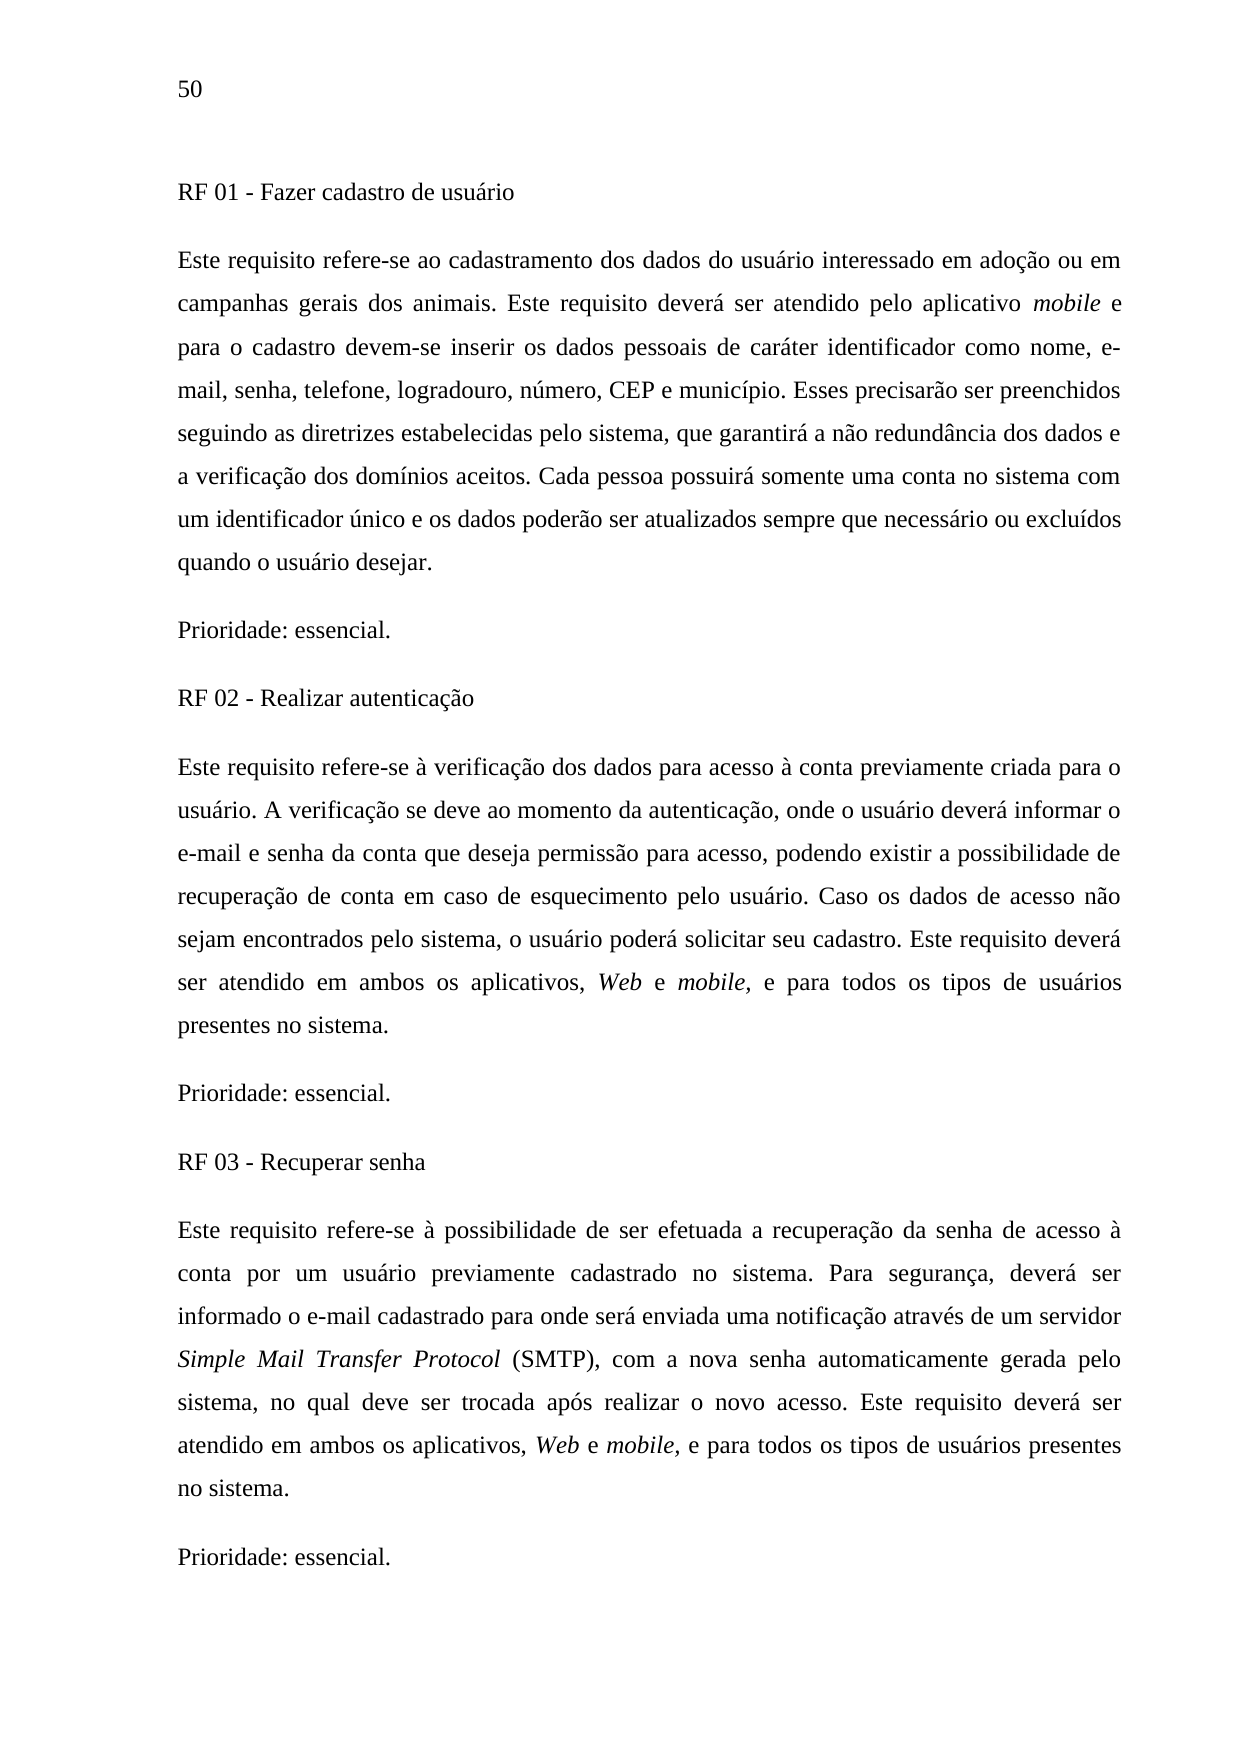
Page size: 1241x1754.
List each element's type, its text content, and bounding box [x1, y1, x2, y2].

text Este requisito refere-se à possibilidade de ser efetuada a recuperação da senha de acesso à conta por um usuário previamente cadastrado no sistema. Para segurança, deverá ser informado o e-mail cadastrado para onde será enviada uma notificação através de um servidor Simple Mail Transfer Protocol (SMTP), com a nova senha automaticamente gerada pelo sistema, no qual deve ser trocada após realizar o novo acesso. Este requisito deverá ser atendido em ambos os aplicativos, Web e mobile, e para todos os tipos de usuários presentes no sistema. [177, 1215, 1122, 1502]
text RF 02 - Realizar autenticação [177, 683, 1122, 712]
text Este requisito refere-se à verificação dos dados para acesso à conta previamente criada para o usuário. A verificação se deve ao momento da autenticação, onde o usuário deverá informar o e-mail e senha da conta que deseja permissão para acesso, podendo existir a possibilidade de recuperação de conta em caso de esquecimento pelo usuário. Caso os dados de acesso não sejam encontrados pelo sistema, o usuário poderá solicitar seu cadastro. Este requisito deverá ser atendido em ambos os aplicativos, Web e mobile, e para todos os tipos de usuários presentes no sistema. [177, 752, 1122, 1039]
text RF 01 - Fazer cadastro de usuário [177, 177, 1122, 206]
text Prioridade: essencial. [177, 1542, 1122, 1570]
text Prioridade: essencial. [177, 1078, 1122, 1107]
text Prioridade: essencial. [177, 615, 1122, 644]
text Este requisito refere-se ao cadastramento dos dados do usuário interessado em adoção ou em campanhas gerais dos animais. Este requisito deverá ser atendido pelo aplicativo mobile e para o cadastro devem-se inserir os dados pessoais de caráter identificador como nome, e-mail, senha, telefone, logradouro, número, CEP e município. Esses precisarão ser preenchidos seguindo as diretrizes estabelecidas pelo sistema, que garantirá a não redundância dos dados e a verificação dos domínios aceitos. Cada pessoa possuirá somente uma conta no sistema com um identificador único e os dados poderão ser atualizados sempre que necessário ou excluídos quando o usuário desejar. [177, 245, 1122, 576]
text RF 03 - Recuperar senha [177, 1147, 1122, 1175]
